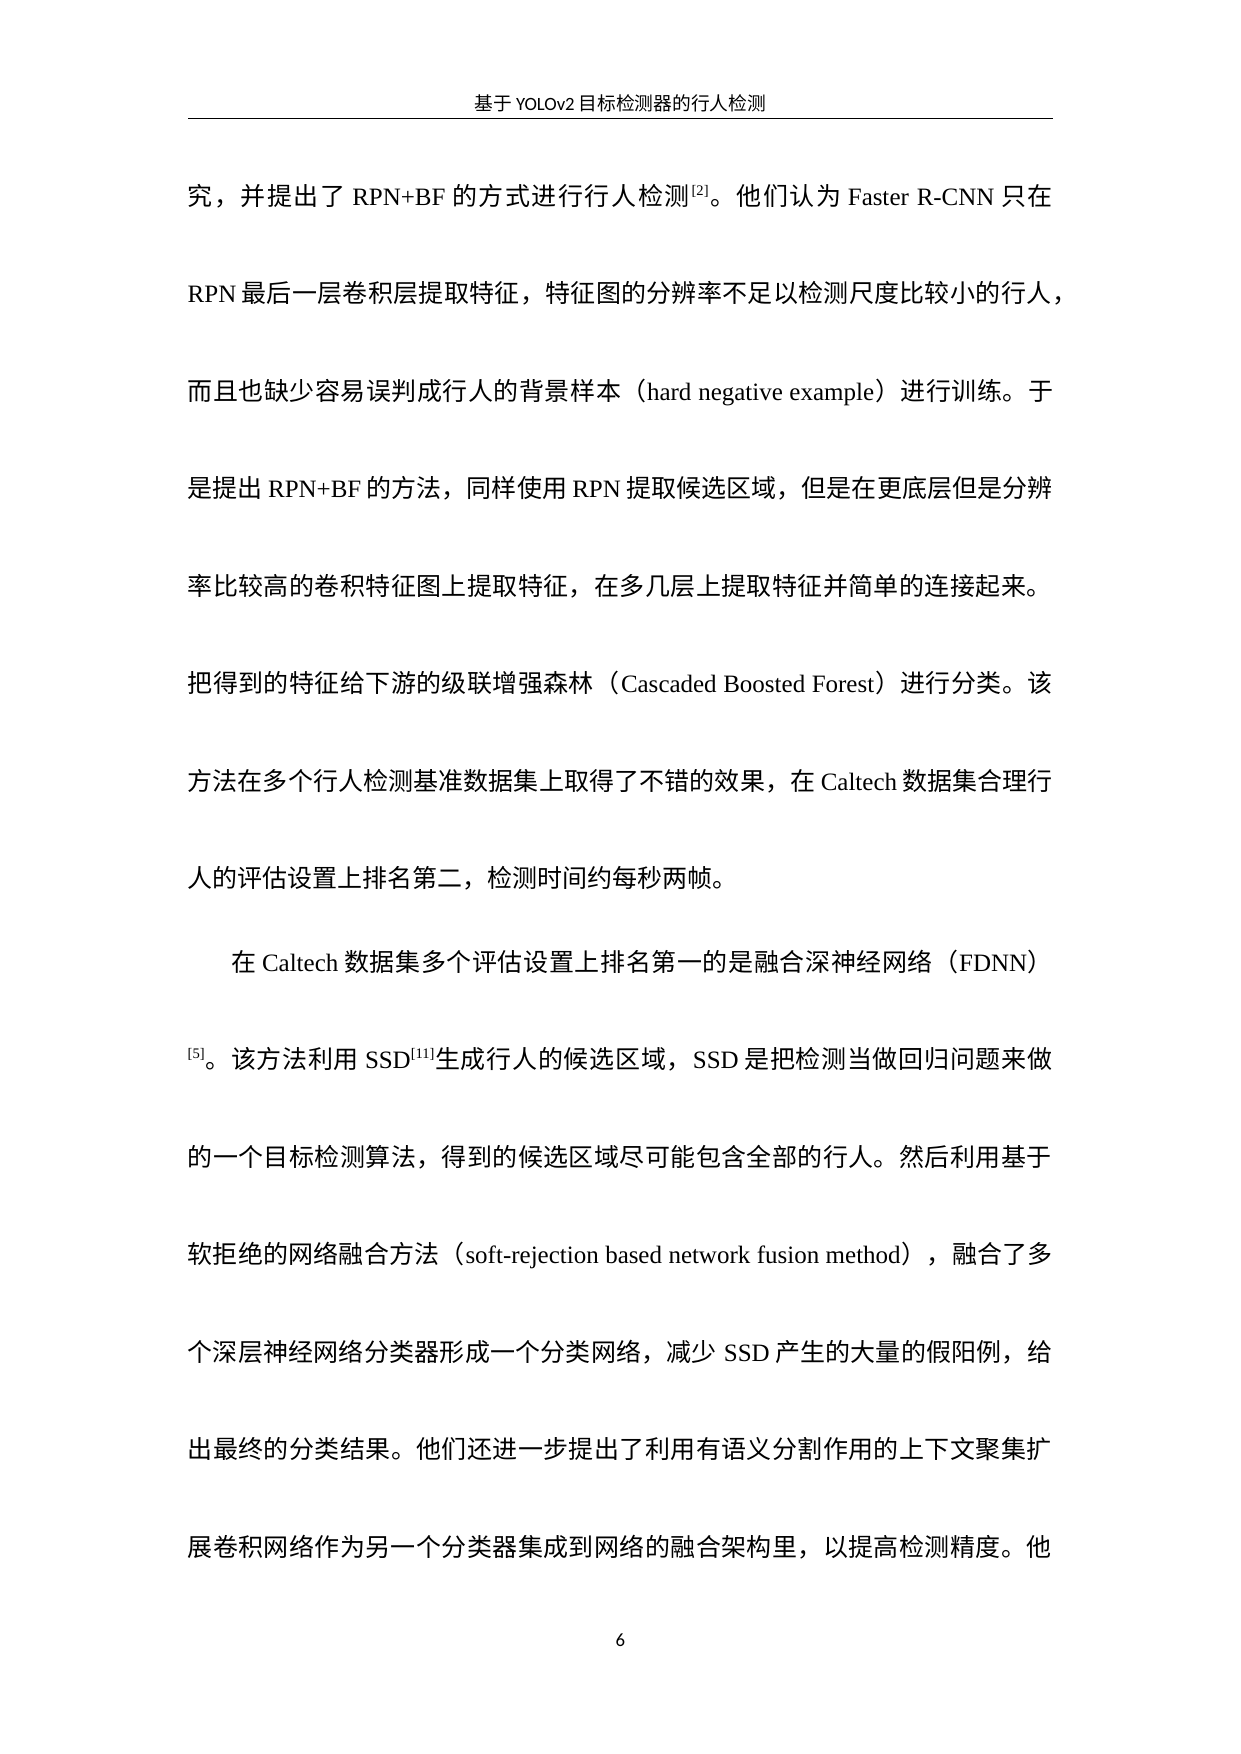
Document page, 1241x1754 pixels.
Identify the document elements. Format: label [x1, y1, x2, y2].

text [187, 162, 1053, 909]
text [187, 928, 1053, 1578]
